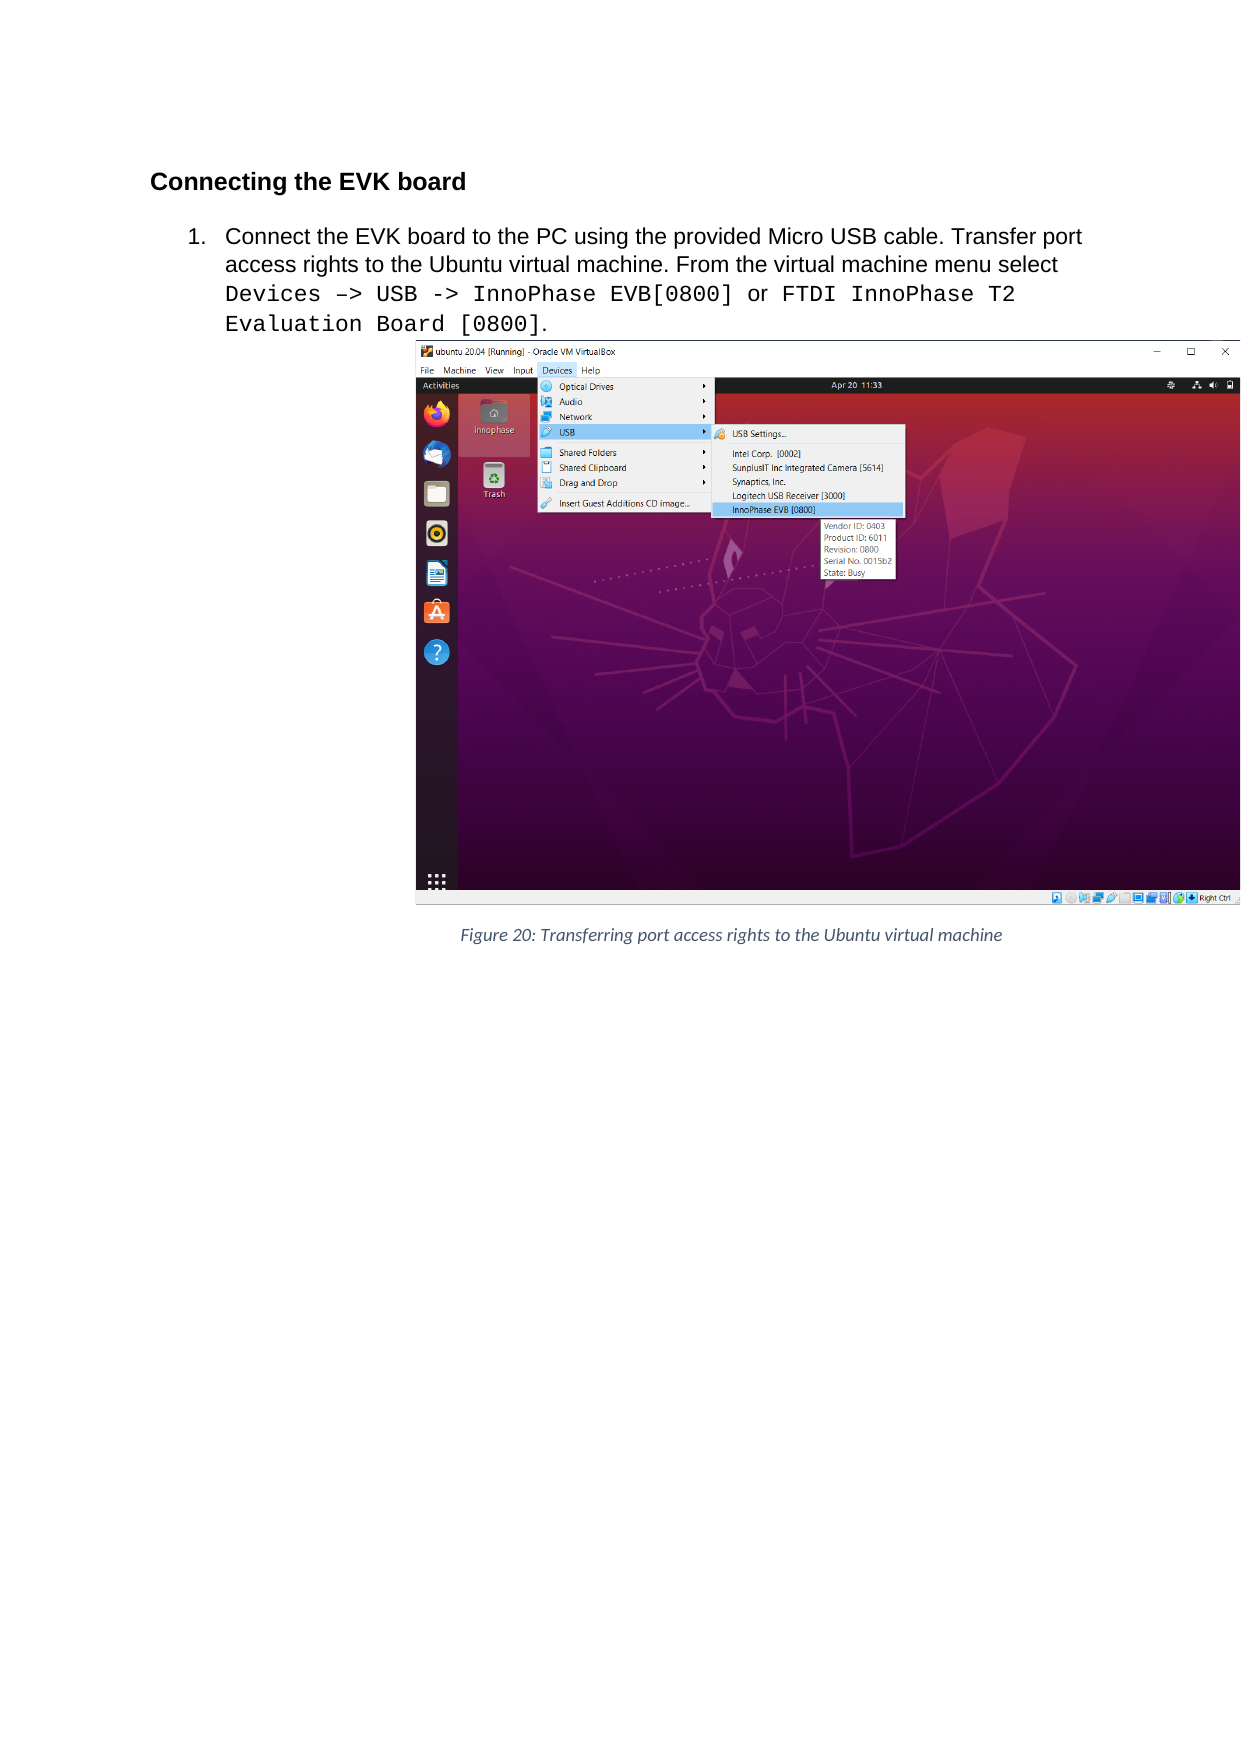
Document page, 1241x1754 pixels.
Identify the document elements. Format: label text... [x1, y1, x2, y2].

list Connect the EVK board to the PC using the provided Micro USB cable. Transfer port access rights to the Ubuntu virtual machine. From the virtual machine menu select Devices –> USB -> InnoPhase EVB[0800] or FTDI InnoPhase T2 Evaluation Board [0800]. [187, 223, 1090, 338]
picture [415, 340, 1241, 905]
subtitle Connecting the EVK board [150, 167, 1090, 195]
text Figure 20: Transferring port access rights to the Ubuntu virtual machine [375, 923, 1090, 946]
